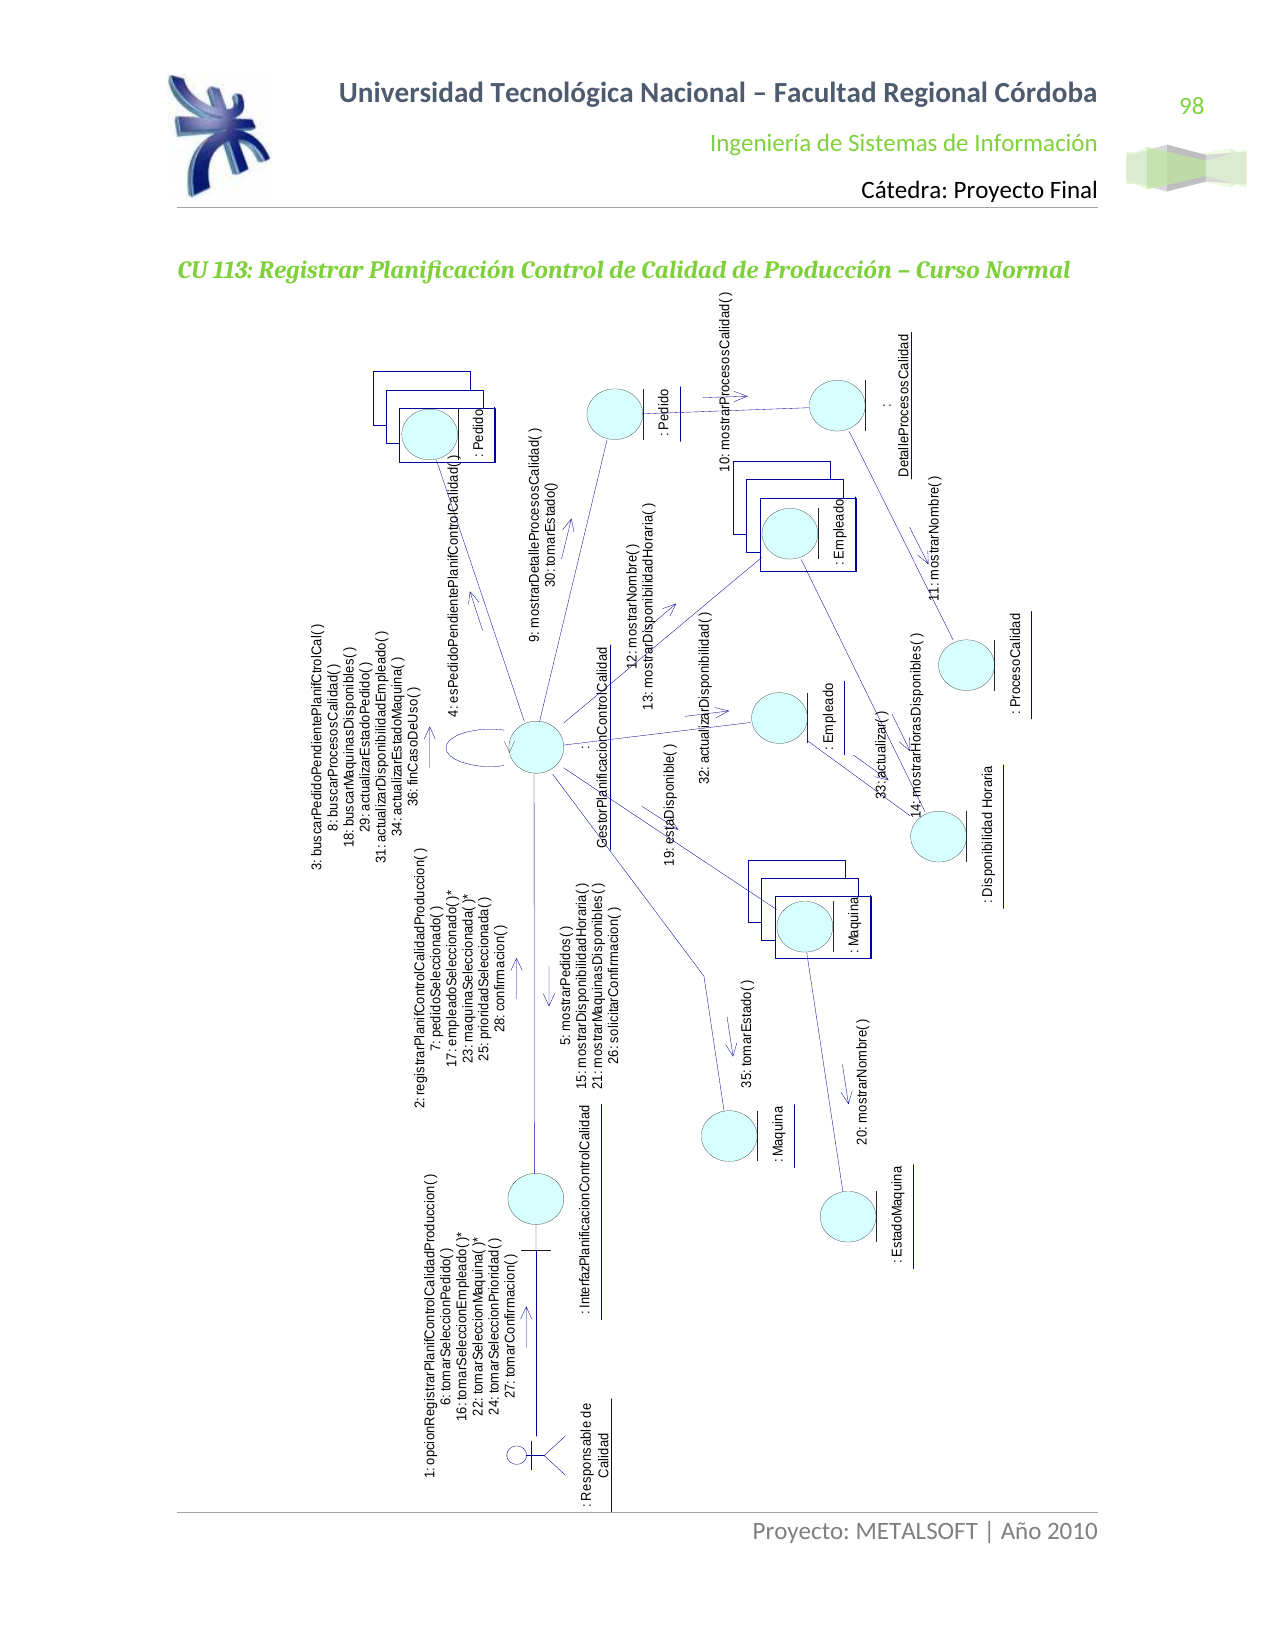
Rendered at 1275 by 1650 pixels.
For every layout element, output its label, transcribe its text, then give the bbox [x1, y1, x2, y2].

text CU 113: Registrar Planificación Control de Calidad de Producción – Curso Normal [177, 256, 1098, 284]
picture [167, 74, 272, 199]
